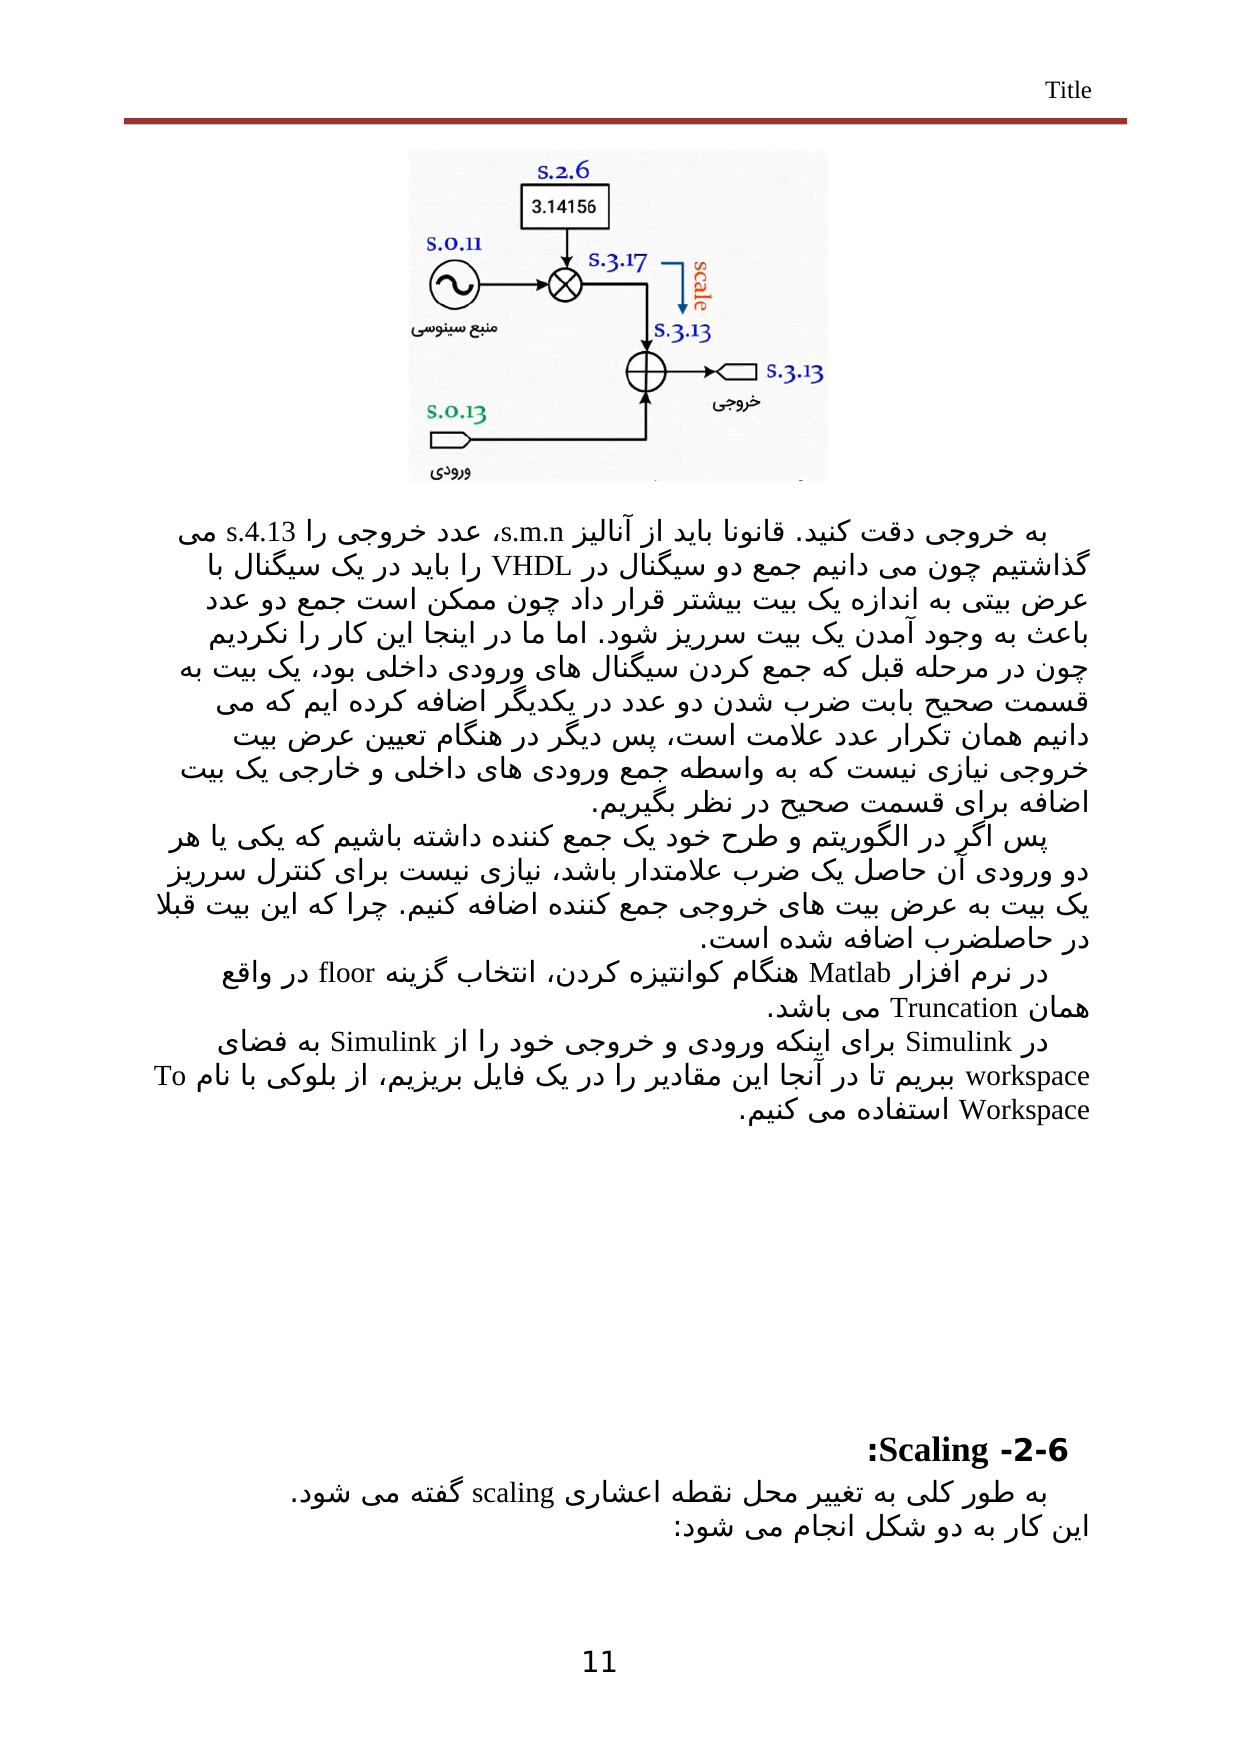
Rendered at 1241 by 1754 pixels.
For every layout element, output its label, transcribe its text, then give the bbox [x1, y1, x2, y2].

text این کار به دو شکل انجام می شود: [150, 1509, 1090, 1543]
picture [409, 150, 828, 481]
text پس اگر در الگوریتم و طرح خود یک جمع کننده داشته باشیم که یکی یا هر دو ورودی آن حاصل یک ضرب علامتدار باشد، نیازی نیست برای کنترل سرریز یک بیت به عرض بیت های خروجی جمع کننده اضافه کنیم. چرا که این بیت قبلا در حاصلضرب اضافه شده است. [150, 820, 1090, 956]
text در نرم افزار Matlab هنگام کوانتیزه کردن، انتخاب گزینه floor در واقع همان Truncation می باشد. [150, 956, 1090, 1024]
subtitle Scaling: [150, 1428, 1030, 1469]
text به خروجی دقت کنید. قانونا باید از آنالیز s.m.n، عدد خروجی را s.4.13 می گذاشتیم چون می دانیم جمع دو سیگنال در VHDL را باید در یک سیگنال با عرض بیتی به اندازه یک بیت بیشتر قرار داد چون ممکن است جمع دو عدد باعث به وجود آمدن یک بیت سرریز شود. اما ما در اینجا این کار را نکردیم چون در مرحله قبل که جمع کردن سیگنال های ورودی داخلی بود، یک بیت به قسمت صحیح بابت ضرب شدن دو عدد در یکدیگر اضافه کرده ایم که می دانیم همان تکرار عدد علامت است، پس دیگر در هنگام تعیین عرض بیت خروجی نیازی نیست که به واسطه جمع ورودی های داخلی و خارجی یک بیت اضافه برای قسمت صحیح در نظر بگیریم. [150, 514, 1090, 820]
text به طور کلی به تغییر محل نقطه اعشاری scaling گفته می شود. [150, 1475, 1090, 1509]
text در Simulink برای اینکه ورودی و خروجی خود را از Simulink به فضای workspace ببریم تا در آنجا این مقادیر را در یک فایل بریزیم، از بلوکی با نام To Workspace استفاده می کنیم. [150, 1024, 1090, 1126]
